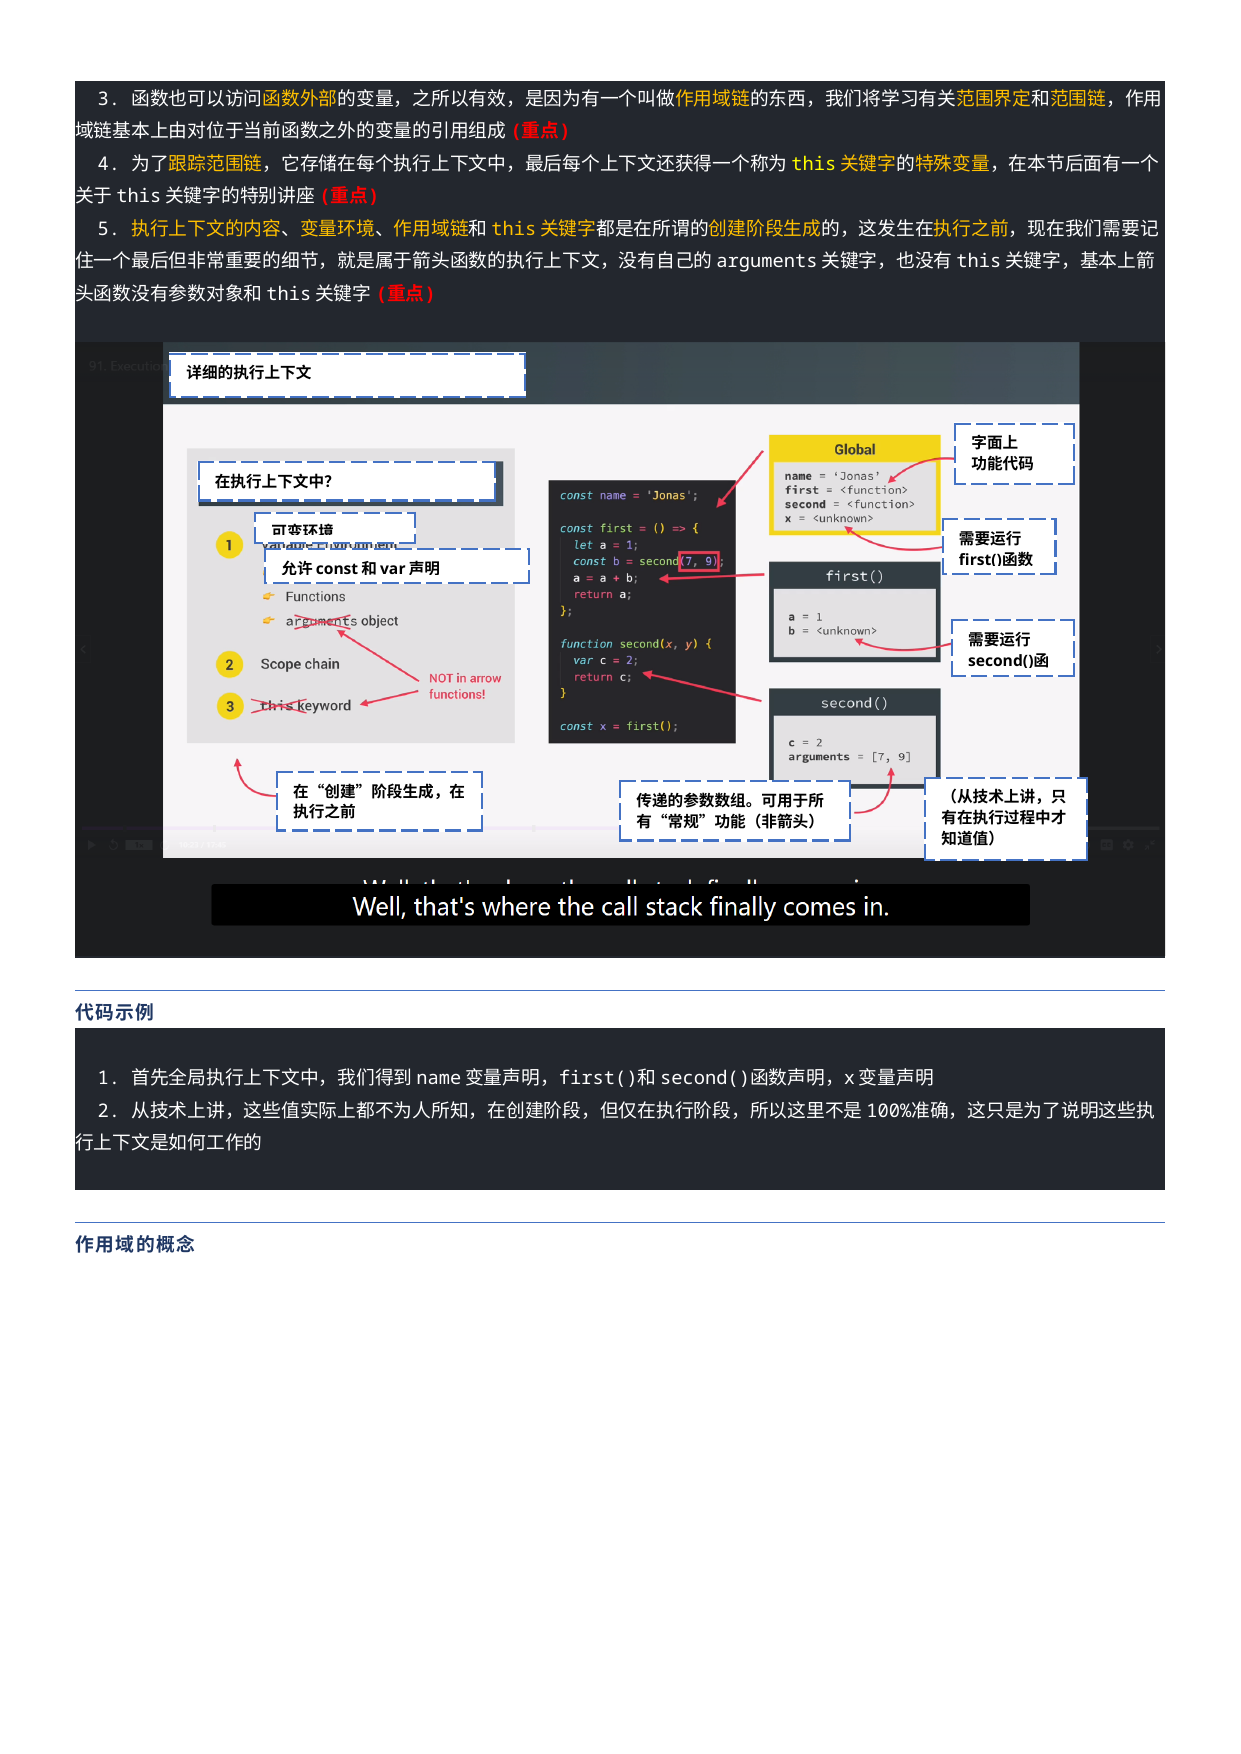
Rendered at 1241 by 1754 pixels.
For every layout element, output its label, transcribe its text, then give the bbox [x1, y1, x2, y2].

text 5. 执行上下文的内容、变量环境、作用域链和this关键字都是在所谓的创建阶段生成的，这发生在执行之前，现在我们需要记住一个最后但非常重要的细节，就是属于箭头函数的执行上下文，没有自己的arguments关键字，也没有this关键字，基本上箭头函数没有参数对象和this关键字 (重点) [75, 211, 1165, 308]
picture [75, 342, 1166, 956]
text 3. 函数也可以访问函数外部的变量，之所以有效，是因为有一个叫做作用域链的东西，我们将学习有关范围界定和范围链，作用域链基本上由对位于当前函数之外的变量的引用组成 (重点) [75, 81, 1165, 146]
subtitle 代码示例 [75, 991, 1165, 1028]
text 1. 首先全局执行上下文中，我们得到name变量声明，first()和second()函数声明，x变量声明 [75, 1060, 1165, 1093]
text 4. 为了跟踪范围链，它存储在每个执行上下文中，最后每个上下文还获得一个称为this关键字的特殊变量，在本节后面有一个关于this关键字的特别讲座 (重点) [75, 146, 1165, 211]
text 2. 从技术上讲，这些值实际上都不为人所知，在创建阶段，但仅在执行阶段，所以这里不是100%准确，这只是为了说明这些执行上下文是如何工作的 [75, 1093, 1165, 1158]
subtitle 作用域的概念 [75, 1223, 1165, 1260]
